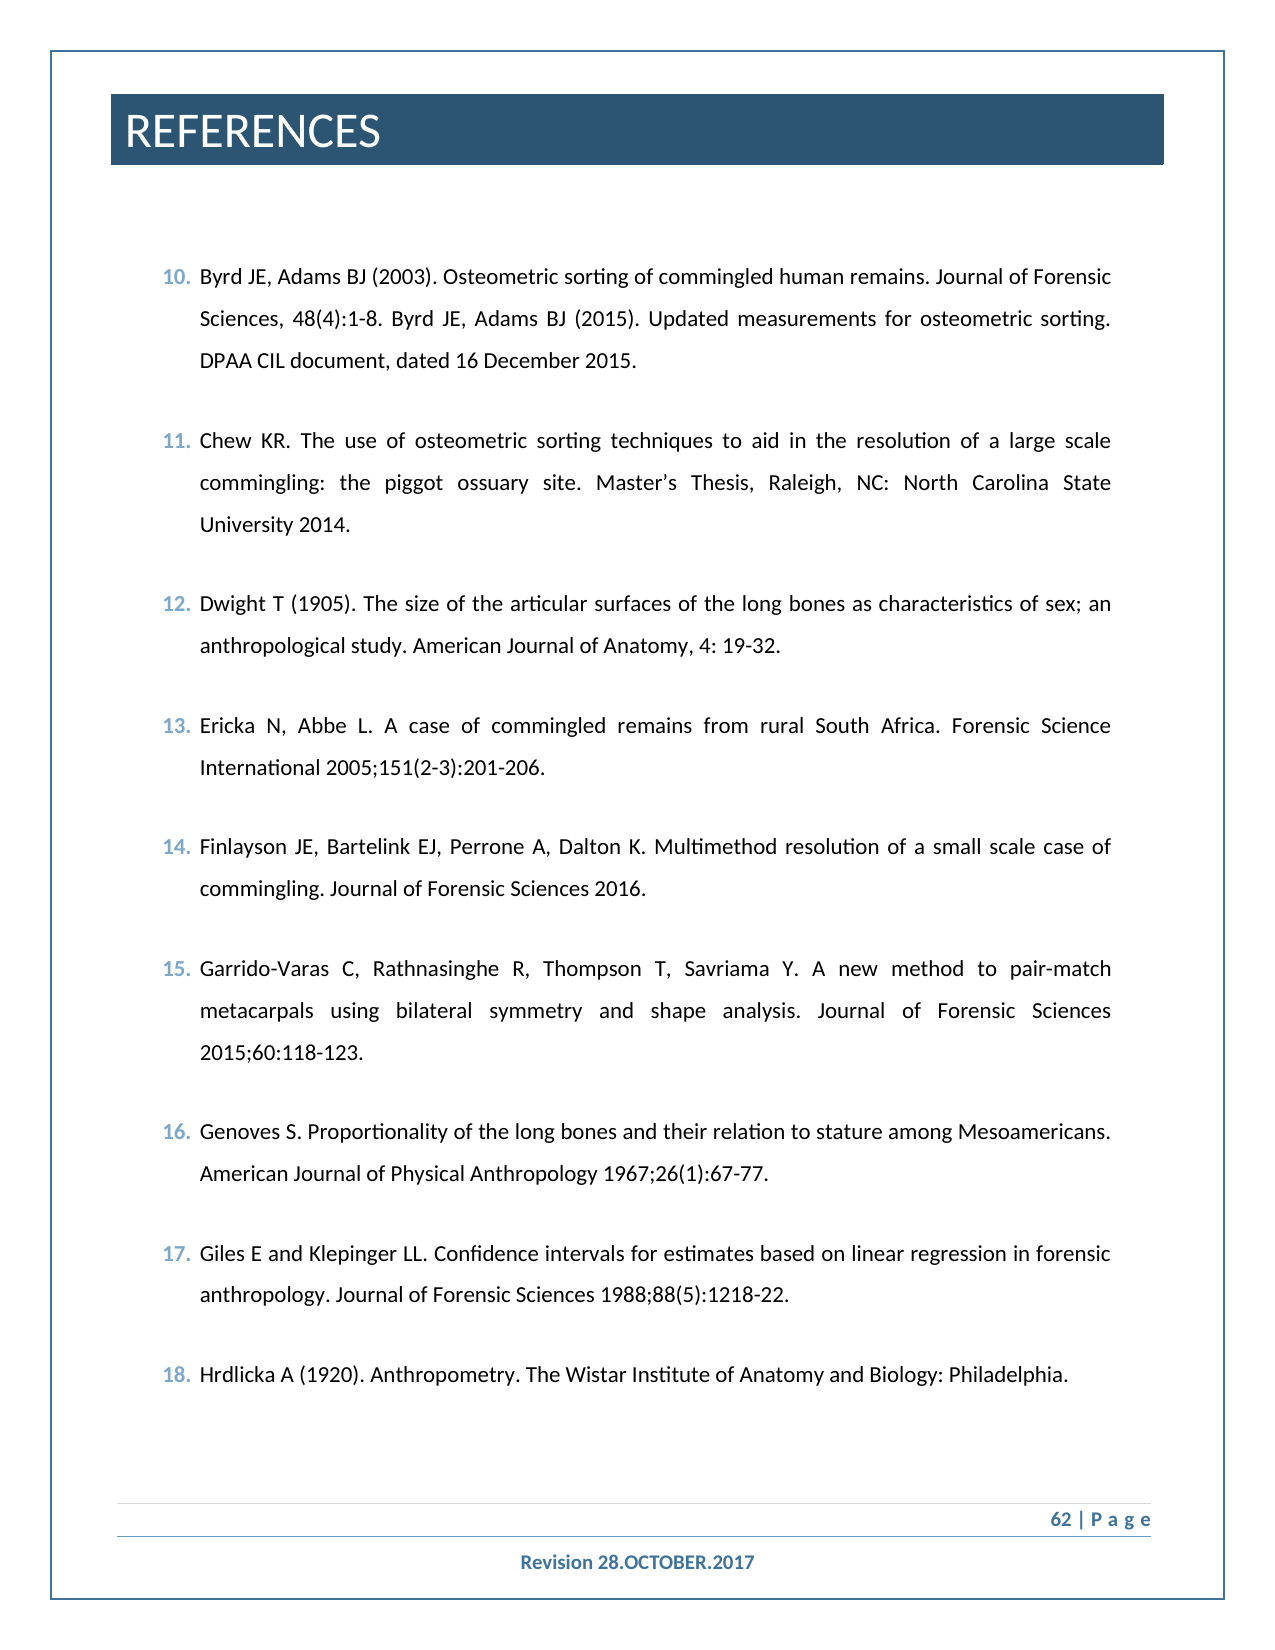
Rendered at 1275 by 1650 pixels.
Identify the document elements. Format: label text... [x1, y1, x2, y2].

list Ericka N, Abbe L. A case of commingled remains from rural South Africa. Forensic Science International 2005;151(2-3):201-206. [162, 711, 1113, 781]
list Genoves S. Proportionality of the long bones and their relation to stature among Mesoamericans. American Journal of Physical Anthropology 1967;26(1):67-77. [162, 1117, 1113, 1187]
list Dwight T (1905). The size of the articular surfaces of the long bones as characteristics of sex; an anthropological study. American Journal of Anatomy, 4: 19-32. [162, 589, 1113, 659]
list Hrdlicka A (1920). Anthropometry. The Wistar Institute of Anatomy and Biology: Philadelphia. [162, 1360, 1113, 1388]
list Byrd JE, Adams BJ (2003). Osteometric sorting of commingled human remains. Journal of Forensic Sciences, 48(4):1-8. Byrd JE, Adams BJ (2015). Updated measurements for osteometric sorting. DPAA CIL document, dated 16 December 2015. [162, 262, 1113, 374]
list Giles E and Klepinger LL. Confidence intervals for estimates based on linear regression in forensic anthropology. Journal of Forensic Sciences 1988;88(5):1218-22. [162, 1239, 1113, 1309]
list Chew KR. The use of osteometric sorting techniques to aid in the resolution of a large scale commingling: the piggot ossuary site. Master’s Thesis, Raleigh, NC: North Carolina State University 2014. [162, 426, 1113, 538]
list Finlayson JE, Bartelink EJ, Perrone A, Dalton K. Multimethod resolution of a small scale case of commingling. Journal of Forensic Sciences 2016. [162, 832, 1113, 902]
list Garrido-Varas C, Rathnasinghe R, Thompson T, Savriama Y. A new method to pair-match metacarpals using bilateral symmetry and shape analysis. Journal of Forensic Sciences 2015;60:118-123. [162, 954, 1113, 1066]
